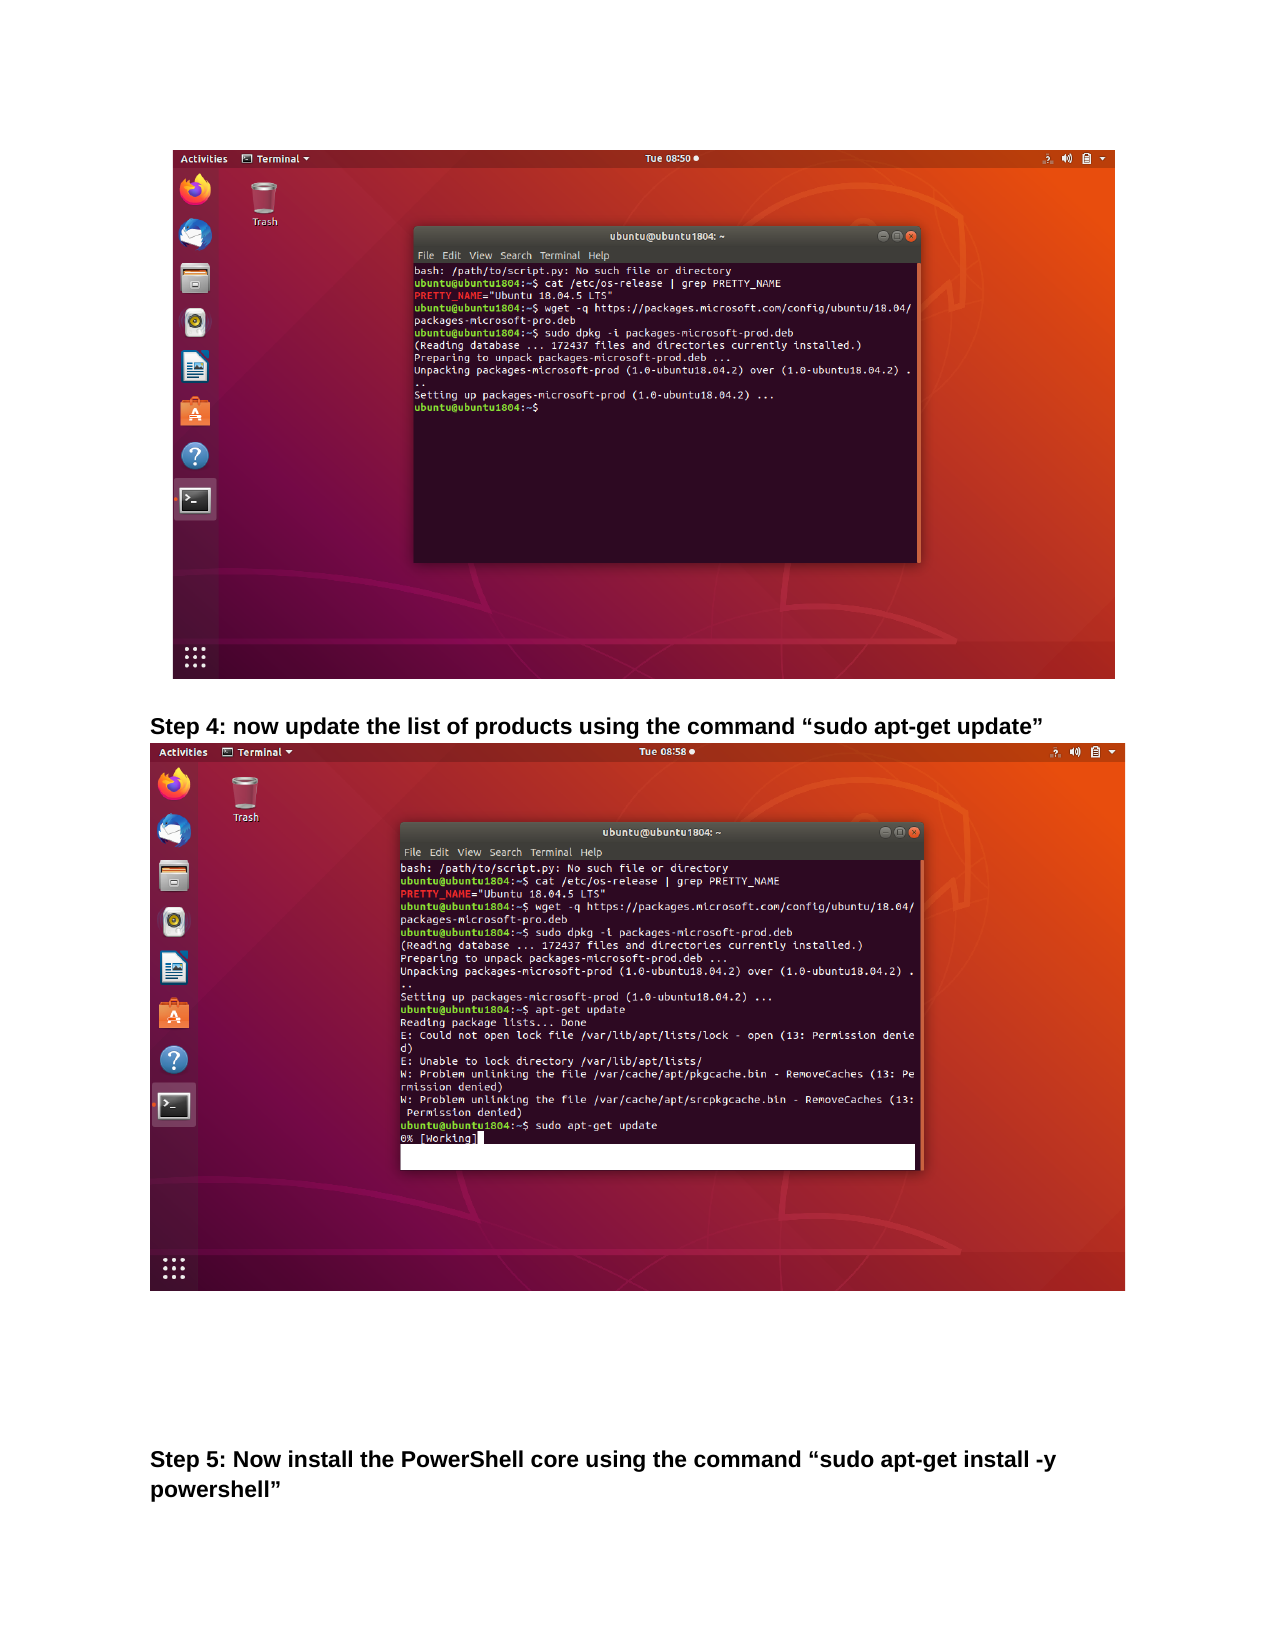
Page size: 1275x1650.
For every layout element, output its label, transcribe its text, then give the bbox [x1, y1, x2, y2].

text Step 4: now update the list of products using the command “sudo apt-get update” [150, 713, 1125, 739]
text Step 5: Now install the PowerShell core using the command “sudo apt-get install -y powershell” [150, 1446, 1125, 1502]
picture [150, 743, 1125, 1291]
picture [172, 150, 1115, 679]
